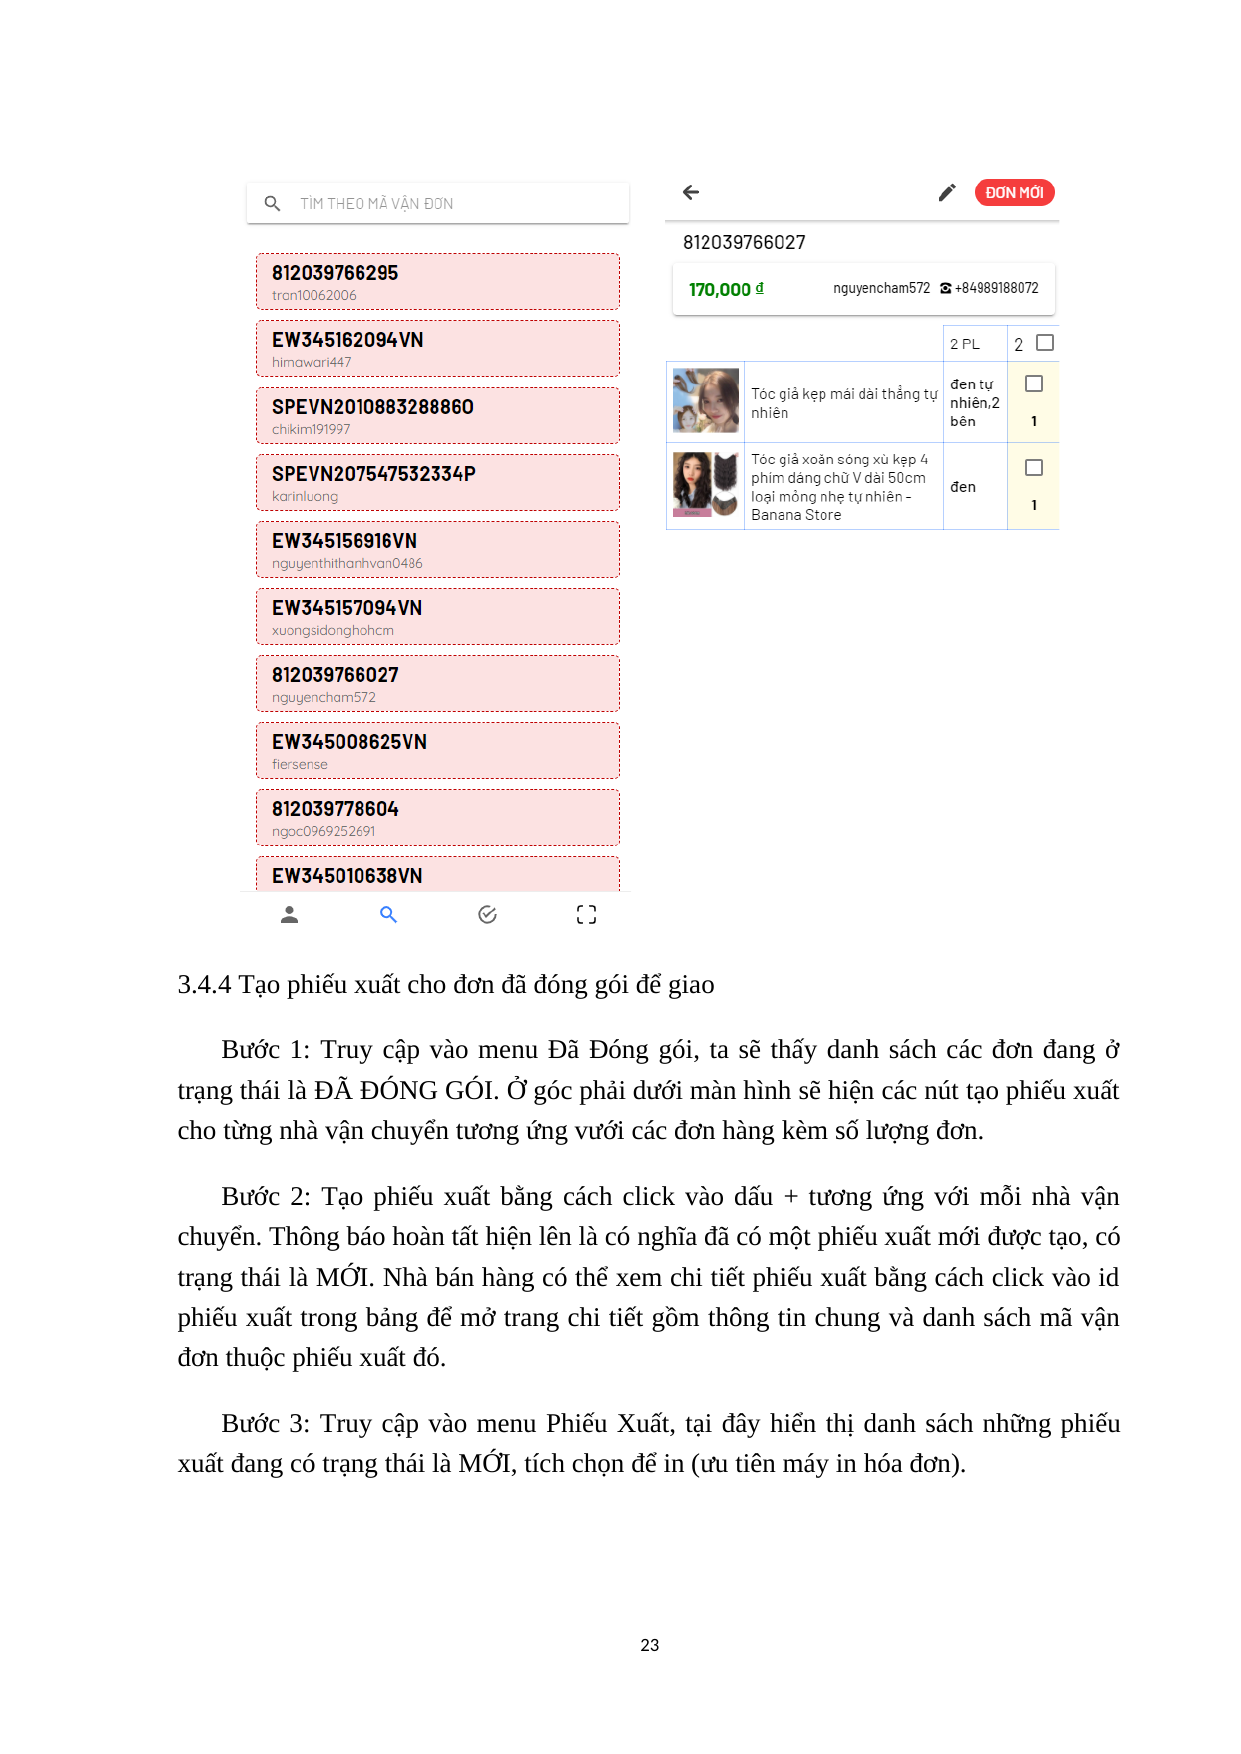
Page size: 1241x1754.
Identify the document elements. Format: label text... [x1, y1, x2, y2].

text Bước 3: Truy cập vào menu Phiếu Xuất, tại đây hiển thị danh sách những phiếu xuất đang có trạng thái là MỚI, tích chọn để in (ưu tiên máy in hóa đơn). [177, 1407, 1122, 1478]
subtitle 3.4.4 Tạo phiếu xuất cho đơn đã đóng gói để giao [177, 968, 1122, 999]
text Bước 2: Tạo phiếu xuất bằng cách click vào dấu + tương ứng với mỗi nhà vận chuyển. Thông báo hoàn tất hiện lên là có nghĩa đã có một phiếu xuất mới được tạo, có trạng thái là MỚI. Nhà bán hàng có thể xem chi tiết phiếu xuất bằng cách click vào id phiếu xuất trong bảng để mở trang chi tiết gồm thông tin chung và danh sách mã vận đơn thuộc phiếu xuất đó. [177, 1180, 1122, 1373]
picture [665, 147, 1060, 934]
picture [240, 149, 632, 934]
text Bước 1: Truy cập vào menu Đã Đóng gói, ta sẽ thấy danh sách các đơn đang ở trạng thái là ĐÃ ĐÓNG GÓI. Ở góc phải dưới màn hình sẽ hiện các nút tạo phiếu xuất cho từng nhà vận chuyển tương ứng vưới các đơn hàng kèm số lượng đơn. [177, 1033, 1122, 1146]
